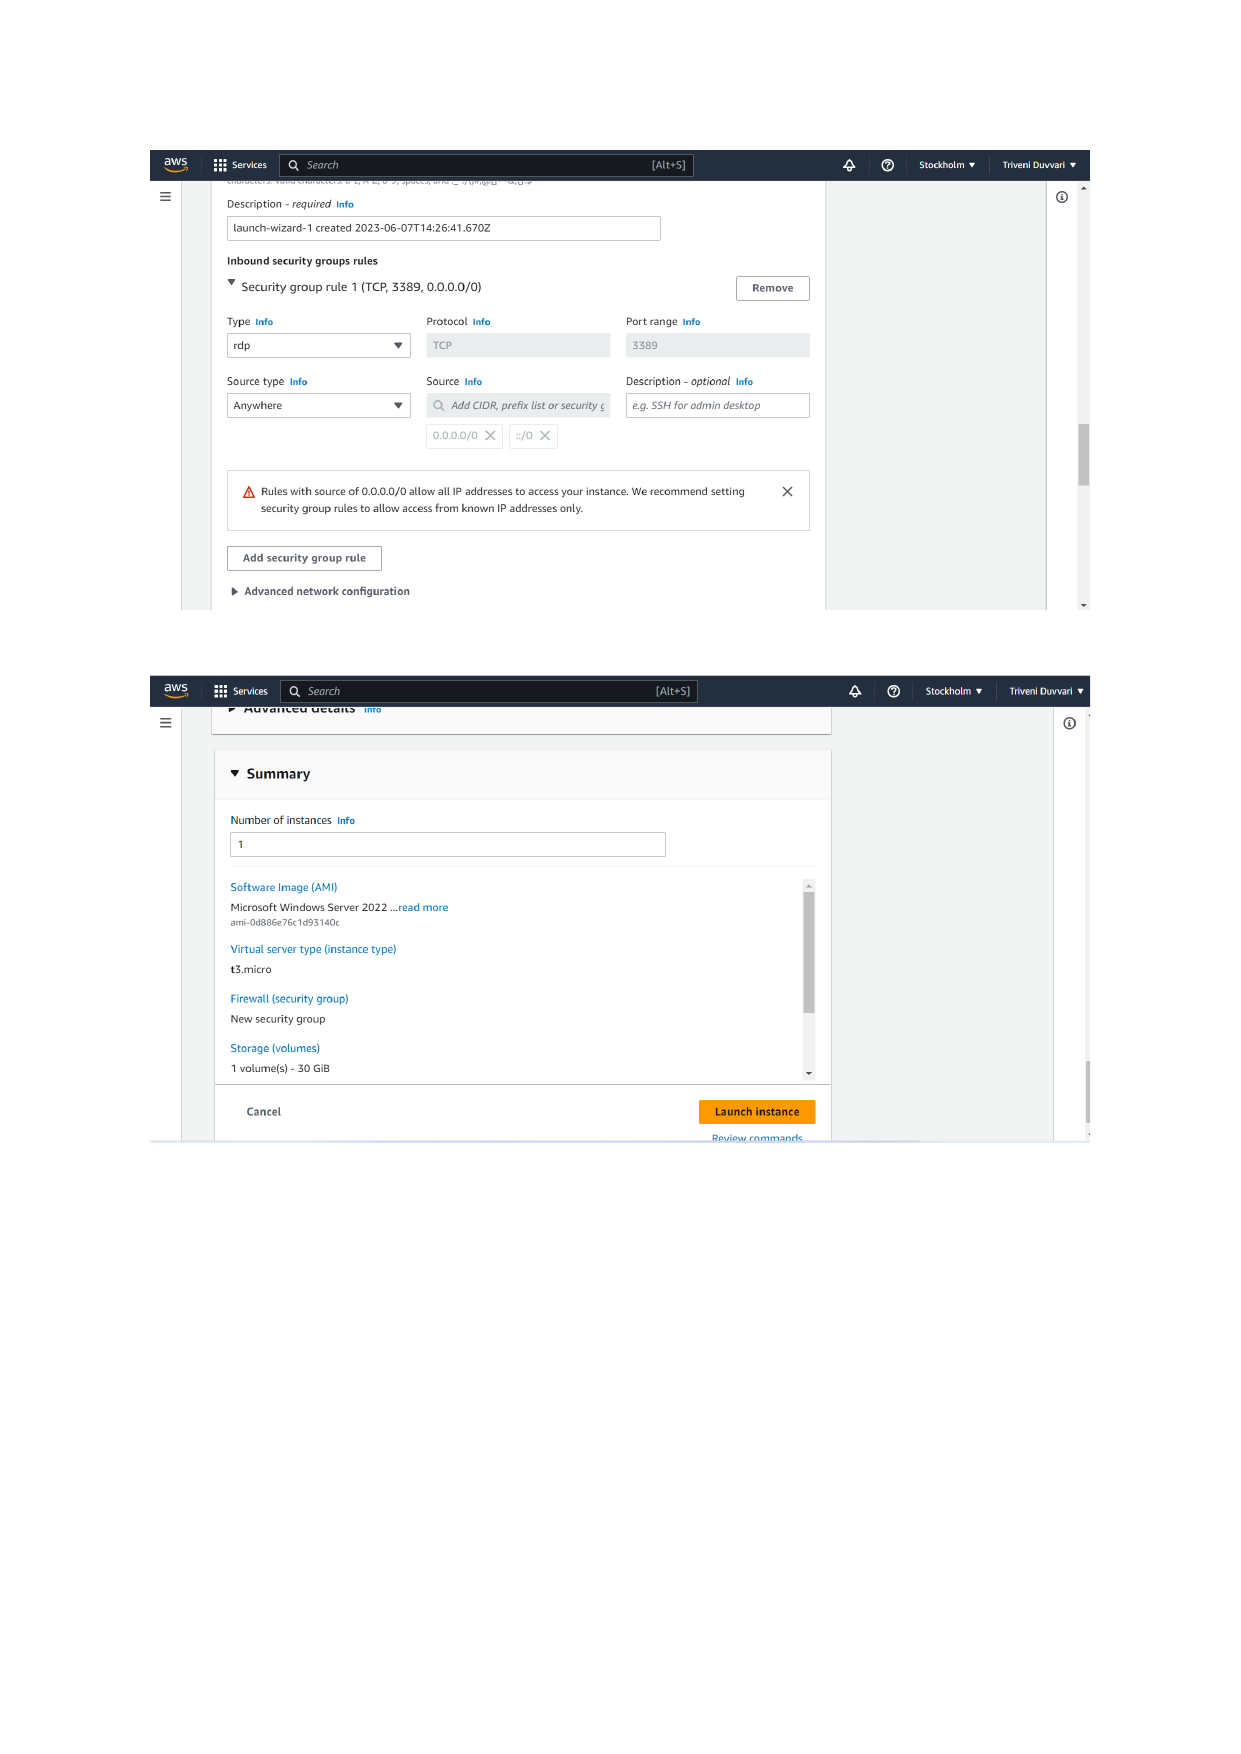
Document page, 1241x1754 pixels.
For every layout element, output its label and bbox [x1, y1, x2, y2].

picture [150, 675, 1091, 1143]
picture [150, 150, 1091, 610]
